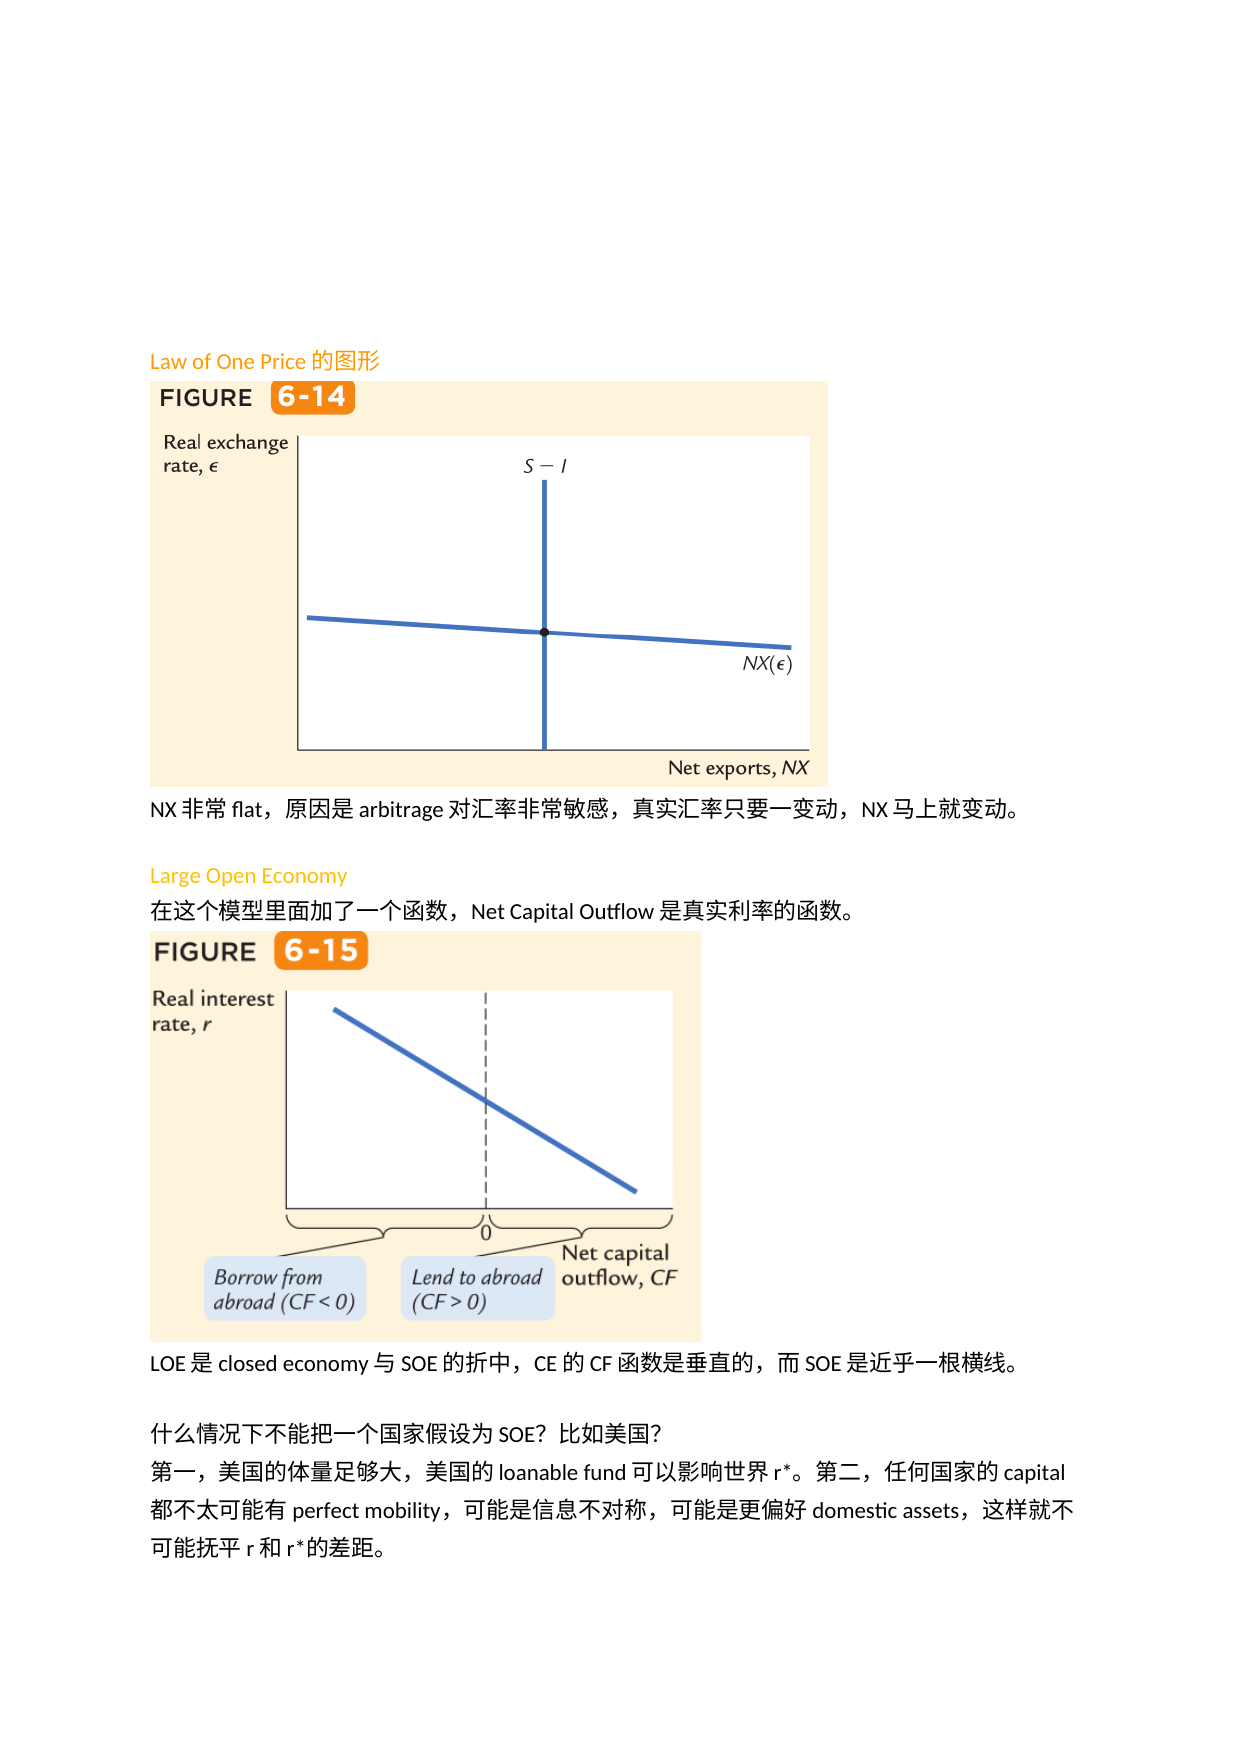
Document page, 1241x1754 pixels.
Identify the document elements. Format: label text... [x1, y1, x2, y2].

text 什么情况下不能把一个国家假设为SOE？比如美国？ [150, 1416, 1090, 1449]
text Law of One Price的图形 [150, 343, 1090, 376]
text 第一，美国的体量足够大，美国的loanable fund可以影响世界r*。第二，任何国家的capital都不太可能有perfect mobility，可能是信息不对称，可能是更偏好domestic assets，这样就不可能抚平r和r*的差距。 [150, 1454, 1090, 1563]
text Large Open Economy [150, 861, 1090, 889]
picture [150, 931, 702, 1342]
text 在这个模型里面加了一个函数，Net Capital Outflow是真实利率的函数。 [150, 893, 1090, 926]
text NX非常flat，原因是arbitrage对汇率非常敏感，真实汇率只要一变动，NX马上就变动。 [150, 791, 1090, 824]
picture [150, 381, 829, 787]
text LOE是closed economy与SOE的折中，CE的CF函数是垂直的，而SOE是近乎一根横线。 [150, 1345, 1090, 1378]
